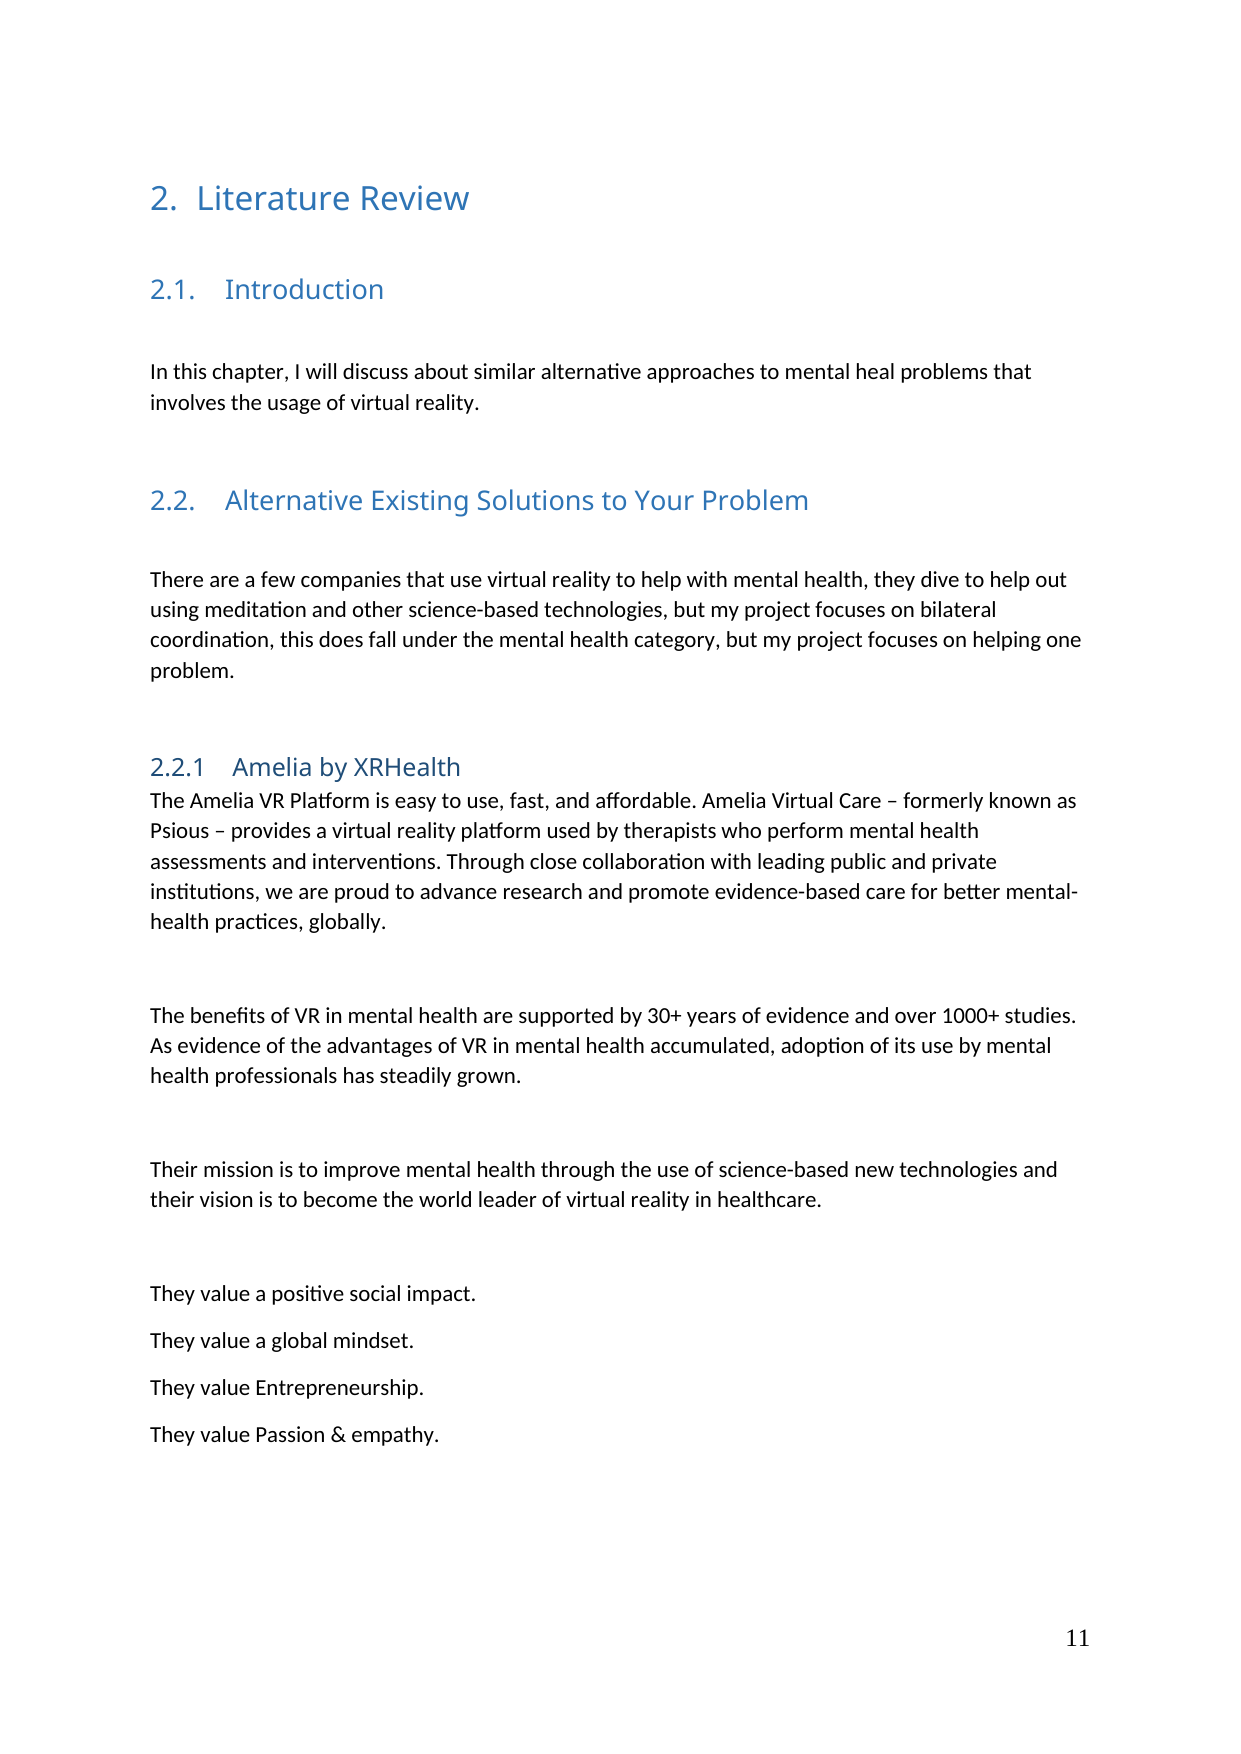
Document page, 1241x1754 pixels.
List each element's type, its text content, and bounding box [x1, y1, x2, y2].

text In this chapter, I will discuss about similar alternative approaches to mental heal problems that involves the usage of virtual reality. [150, 357, 1090, 416]
subtitle Literature Review [150, 175, 1090, 220]
text The benefits of VR in mental health are supported by 30+ years of evidence and over 1000+ studies. As evidence of the advantages of VR in mental health accumulated, adoption of its use by mental health professionals has steadily grown. [150, 1001, 1090, 1089]
subtitle 2.1. Introduction [150, 271, 1090, 308]
text Their mission is to improve mental health through the use of science-based new technologies and their vision is to become the world leader of virtual reality in healthcare. [150, 1155, 1090, 1213]
text They value a global mindset. [150, 1326, 1090, 1354]
text They value a positive social impact. [150, 1279, 1090, 1307]
text The Amelia VR Platform is easy to use, fast, and affordable. Amelia Virtual Care – formerly known as Psious – provides a virtual reality platform used by therapists who perform mental health assessments and interventions. Through close collaboration with leading public and private institutions, we are proud to advance research and promote evidence-based care for better mental-health practices, globally. [150, 786, 1090, 935]
text They value Entrepreneurship. [150, 1373, 1090, 1401]
text There are a few companies that use virtual reality to help with mental health, they dive to help out using meditation and other science-based technologies, but my project focuses on bilateral coordination, this does fall under the mental health category, but my project focuses on helping one problem. [150, 565, 1090, 684]
subtitle 2.2.1 Amelia by XRHealth [150, 749, 1090, 784]
subtitle 2.2. Alternative Existing Solutions to Your Problem [150, 481, 1090, 518]
text They value Passion & empathy. [150, 1420, 1090, 1448]
